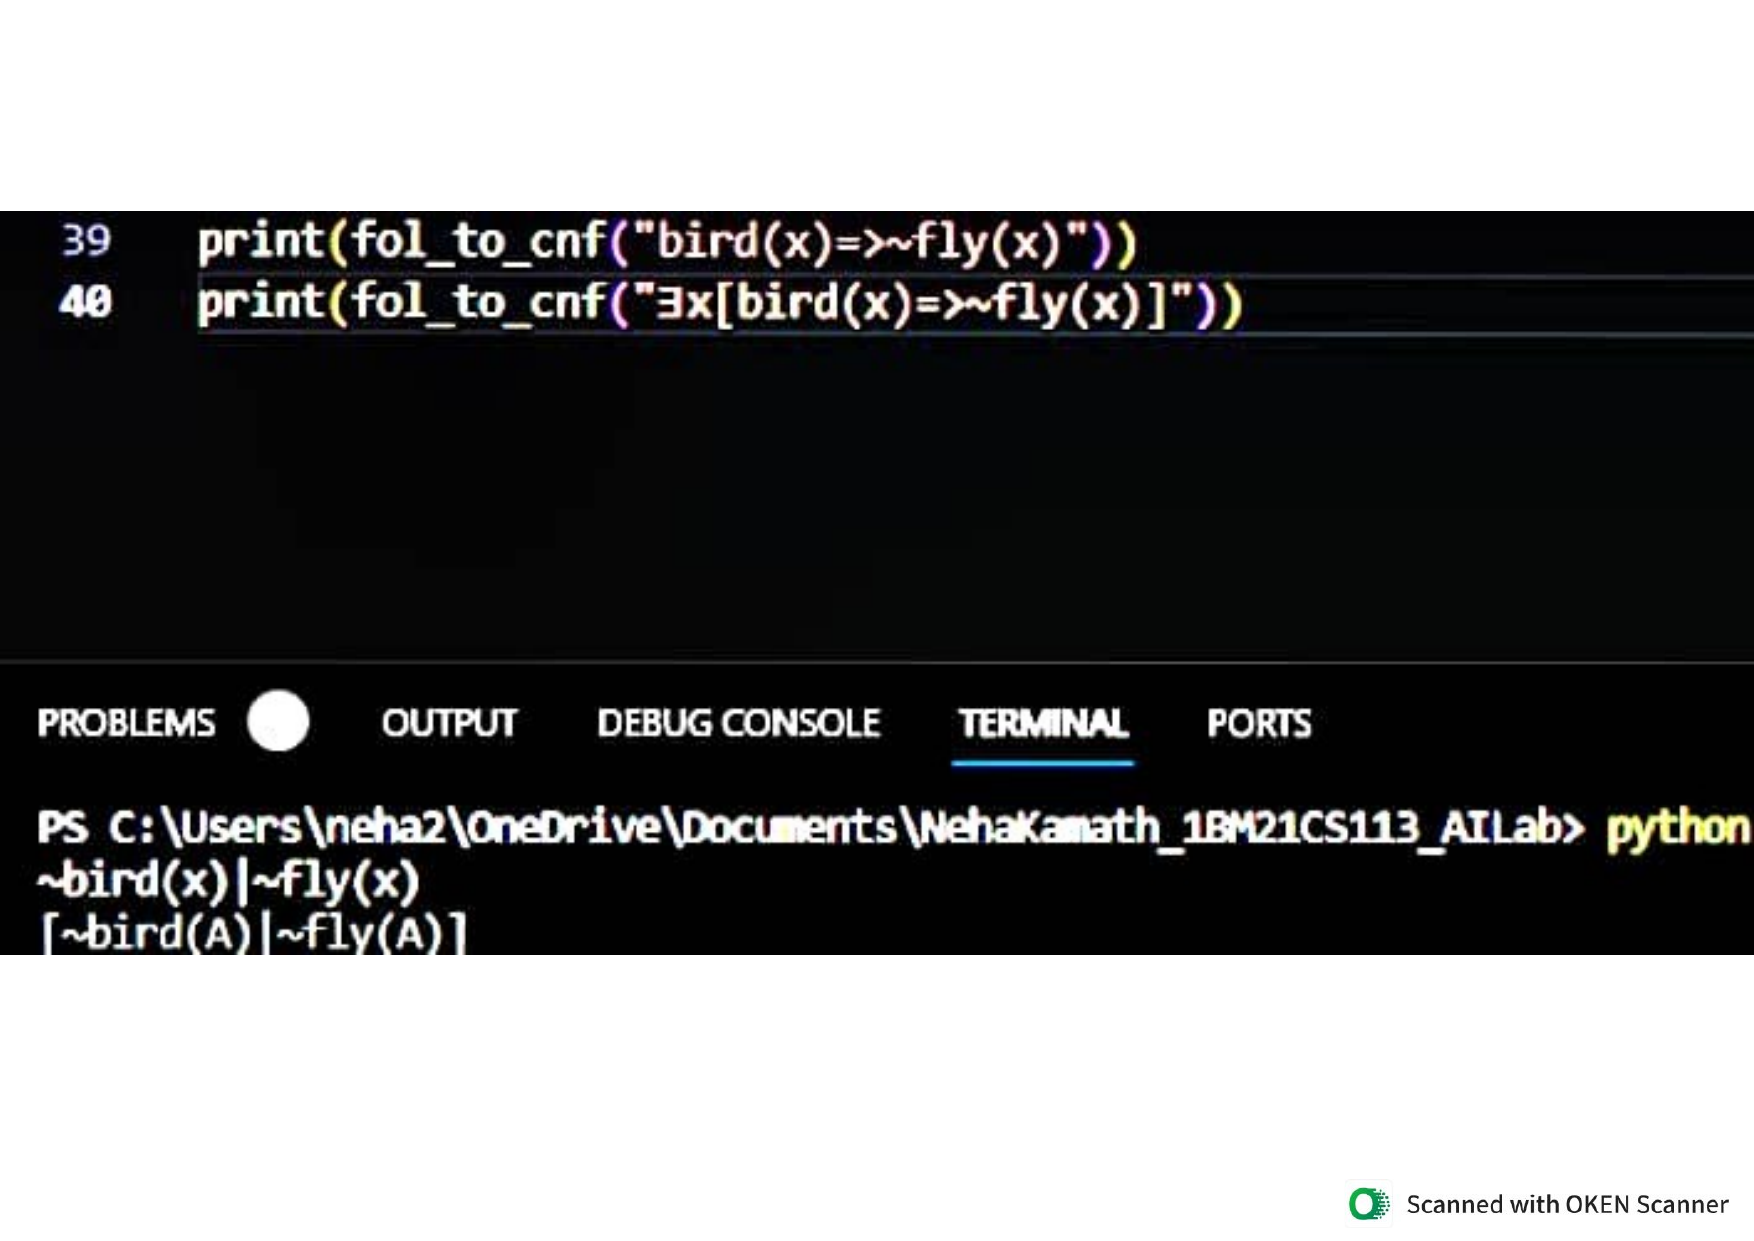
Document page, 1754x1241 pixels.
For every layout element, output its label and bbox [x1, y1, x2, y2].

picture [1344, 1179, 1730, 1228]
picture [0, 211, 1754, 955]
